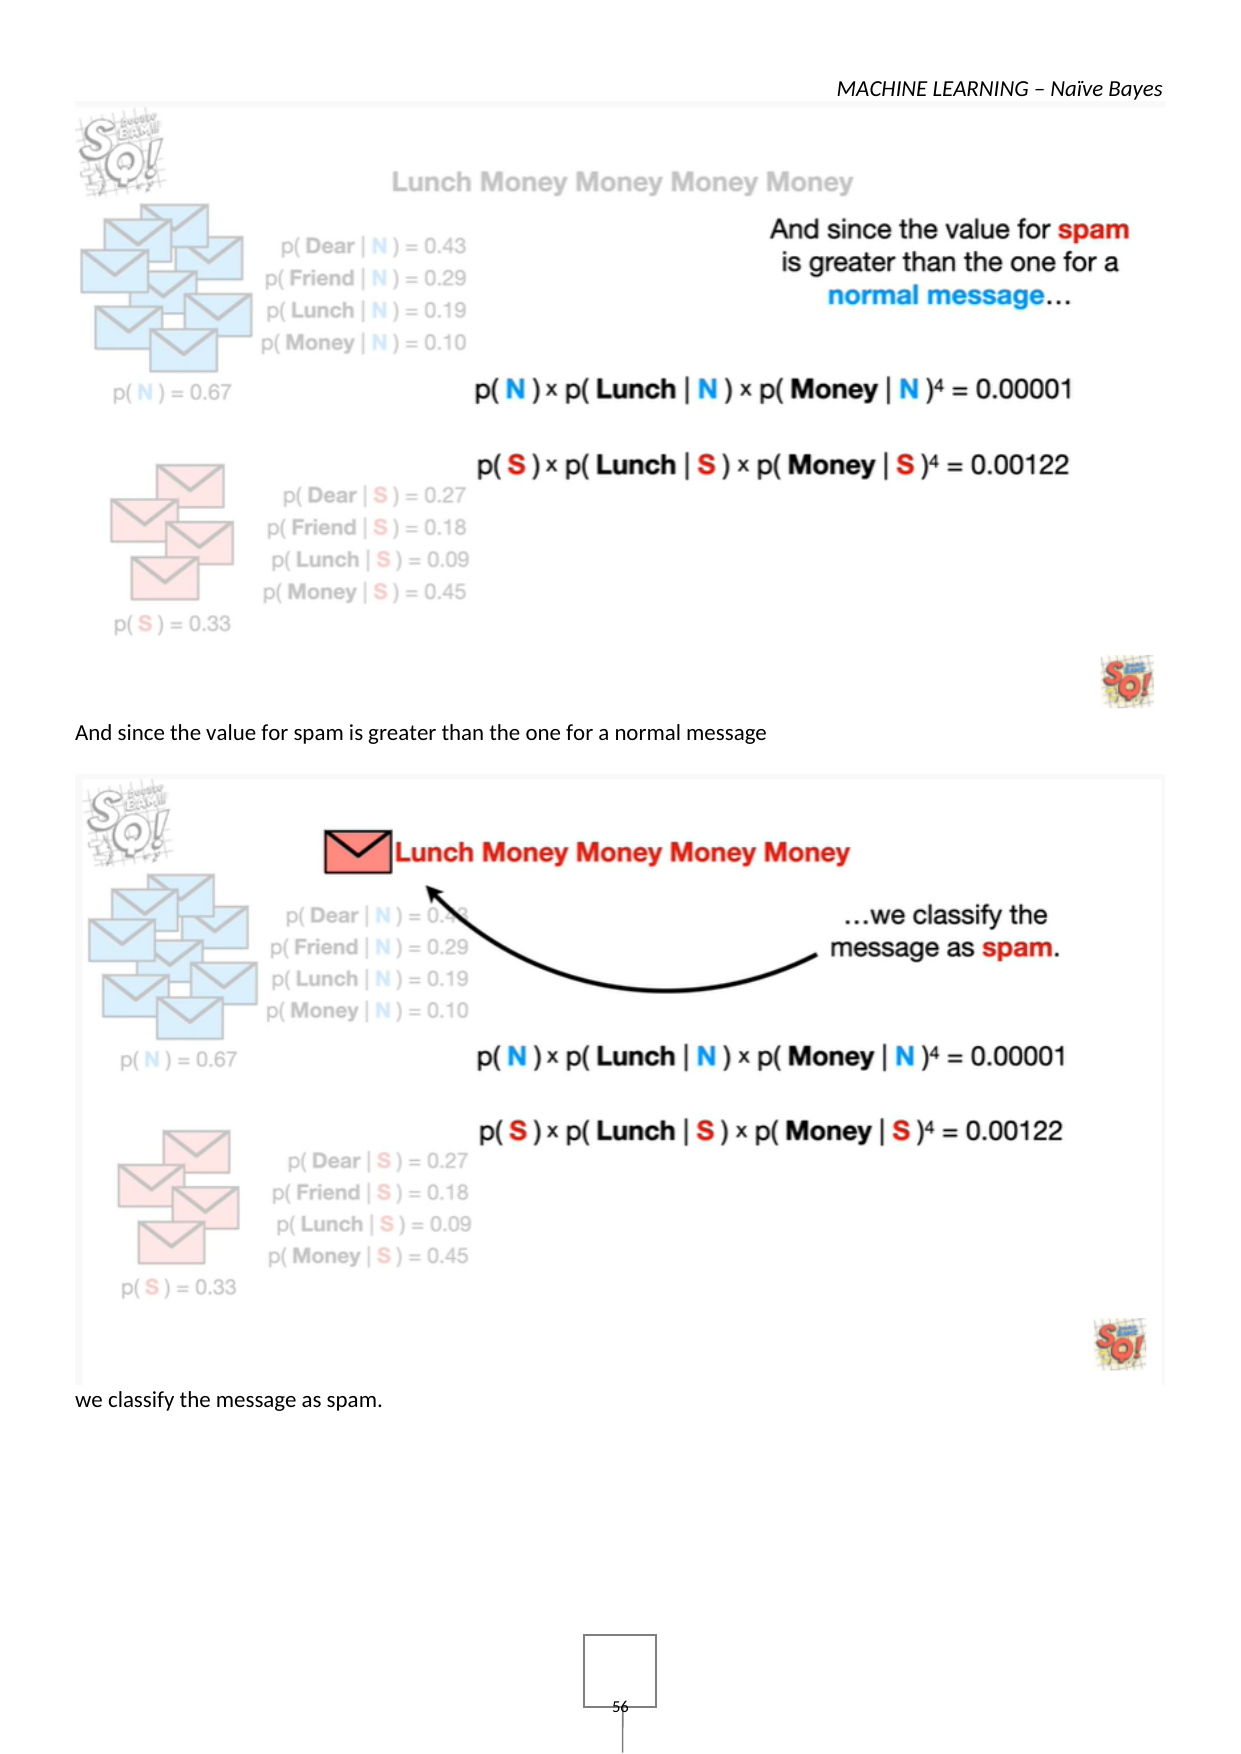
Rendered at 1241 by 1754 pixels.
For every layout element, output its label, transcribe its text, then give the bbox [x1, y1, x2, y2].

picture [75, 101, 1166, 719]
text we classify the message as spam. [75, 1385, 1165, 1413]
text And since the value for spam is greater than the one for a normal message [75, 719, 1165, 746]
picture [75, 774, 1166, 1385]
